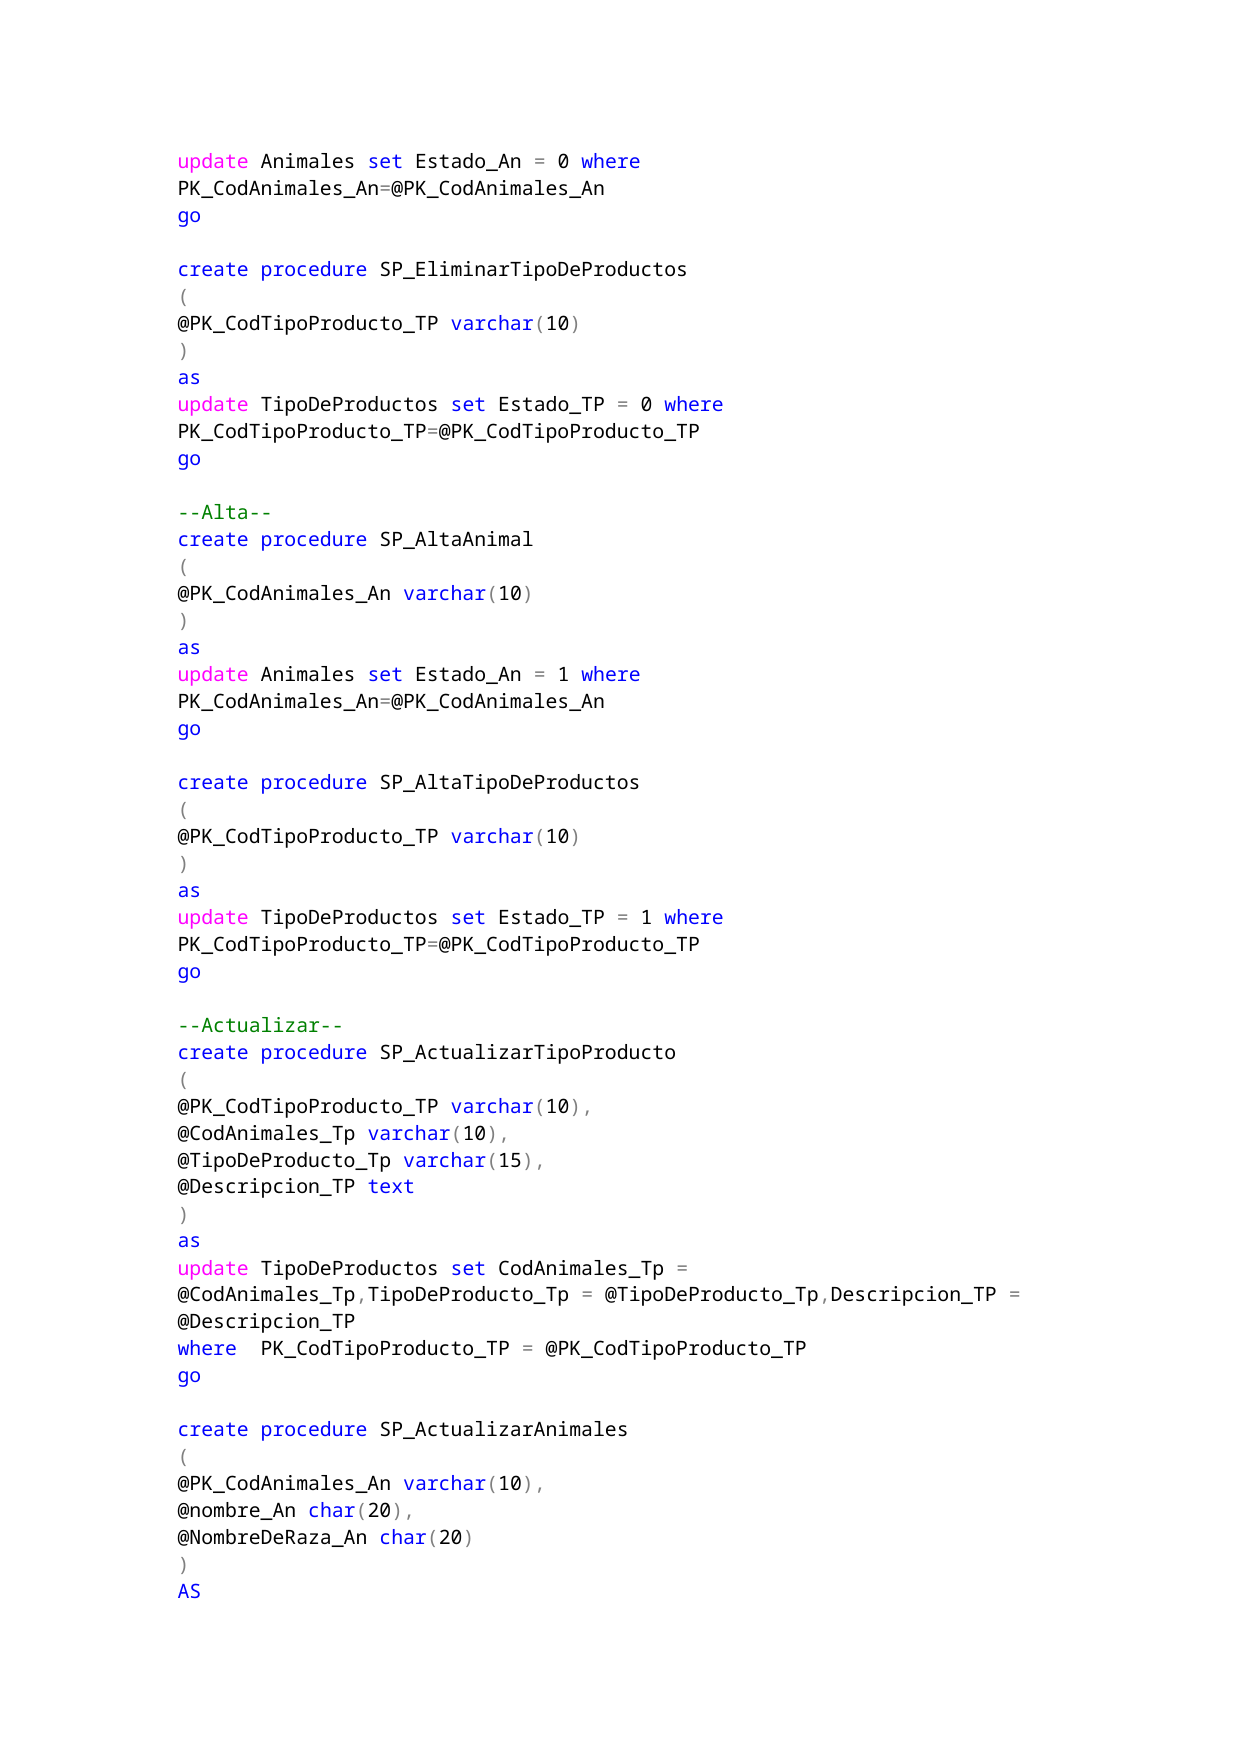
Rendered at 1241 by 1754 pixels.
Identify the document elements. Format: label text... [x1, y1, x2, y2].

text ( [177, 795, 1063, 822]
text ( [177, 1065, 1063, 1092]
text ( [177, 1443, 1063, 1469]
text update TipoDeProductos set CodAnimales_Tp = @CodAnimales_Tp,TipoDeProducto_Tp = @TipoDeProducto_Tp,Descripcion_TP = @Descripcion_TP [177, 1254, 1063, 1335]
text go [177, 957, 1063, 984]
text AS [177, 1577, 1063, 1604]
text create procedure SP_AltaAnimal [177, 525, 1063, 552]
text @CodAnimales_Tp varchar(10), [177, 1119, 1063, 1146]
text as [177, 633, 1063, 660]
text @PK_CodTipoProducto_TP varchar(10), [177, 1092, 1063, 1119]
text ( [177, 282, 1063, 309]
text update Animales set Estado_An = 1 where PK_CodAnimales_An=@PK_CodAnimales_An [177, 660, 1063, 714]
text create procedure SP_ActualizarTipoProducto [177, 1038, 1063, 1065]
text @Descripcion_TP text [177, 1173, 1063, 1200]
text --Alta-- [177, 498, 1063, 525]
text @nombre_An char(20), [177, 1497, 1063, 1523]
text @NombreDeRaza_An char(20) [177, 1523, 1063, 1551]
text ) [177, 1200, 1063, 1227]
text go [177, 444, 1063, 471]
text as [177, 363, 1063, 390]
text @PK_CodAnimales_An varchar(10), [177, 1469, 1063, 1497]
text update Animales set Estado_An = 0 where PK_CodAnimales_An=@PK_CodAnimales_An [177, 148, 1063, 202]
text as [177, 876, 1063, 903]
text create procedure SP_EliminarTipoDeProductos [177, 256, 1063, 282]
text update TipoDeProductos set Estado_TP = 0 where PK_CodTipoProducto_TP=@PK_CodTipoProducto_TP [177, 390, 1063, 444]
text --Actualizar-- [177, 1011, 1063, 1038]
text go [177, 1362, 1063, 1389]
text go [177, 202, 1063, 228]
text @TipoDeProducto_Tp varchar(15), [177, 1146, 1063, 1173]
text ) [177, 1551, 1063, 1577]
text update TipoDeProductos set Estado_TP = 1 where PK_CodTipoProducto_TP=@PK_CodTipoProducto_TP [177, 903, 1063, 957]
text as [177, 1227, 1063, 1254]
text ) [177, 849, 1063, 876]
text where PK_CodTipoProducto_TP = @PK_CodTipoProducto_TP [177, 1335, 1063, 1362]
text ( [177, 552, 1063, 579]
text ) [177, 606, 1063, 633]
text go [177, 714, 1063, 741]
text @PK_CodTipoProducto_TP varchar(10) [177, 822, 1063, 849]
text create procedure SP_ActualizarAnimales [177, 1416, 1063, 1443]
text create procedure SP_AltaTipoDeProductos [177, 768, 1063, 795]
text @PK_CodTipoProducto_TP varchar(10) [177, 309, 1063, 336]
text @PK_CodAnimales_An varchar(10) [177, 579, 1063, 606]
text ) [177, 336, 1063, 363]
